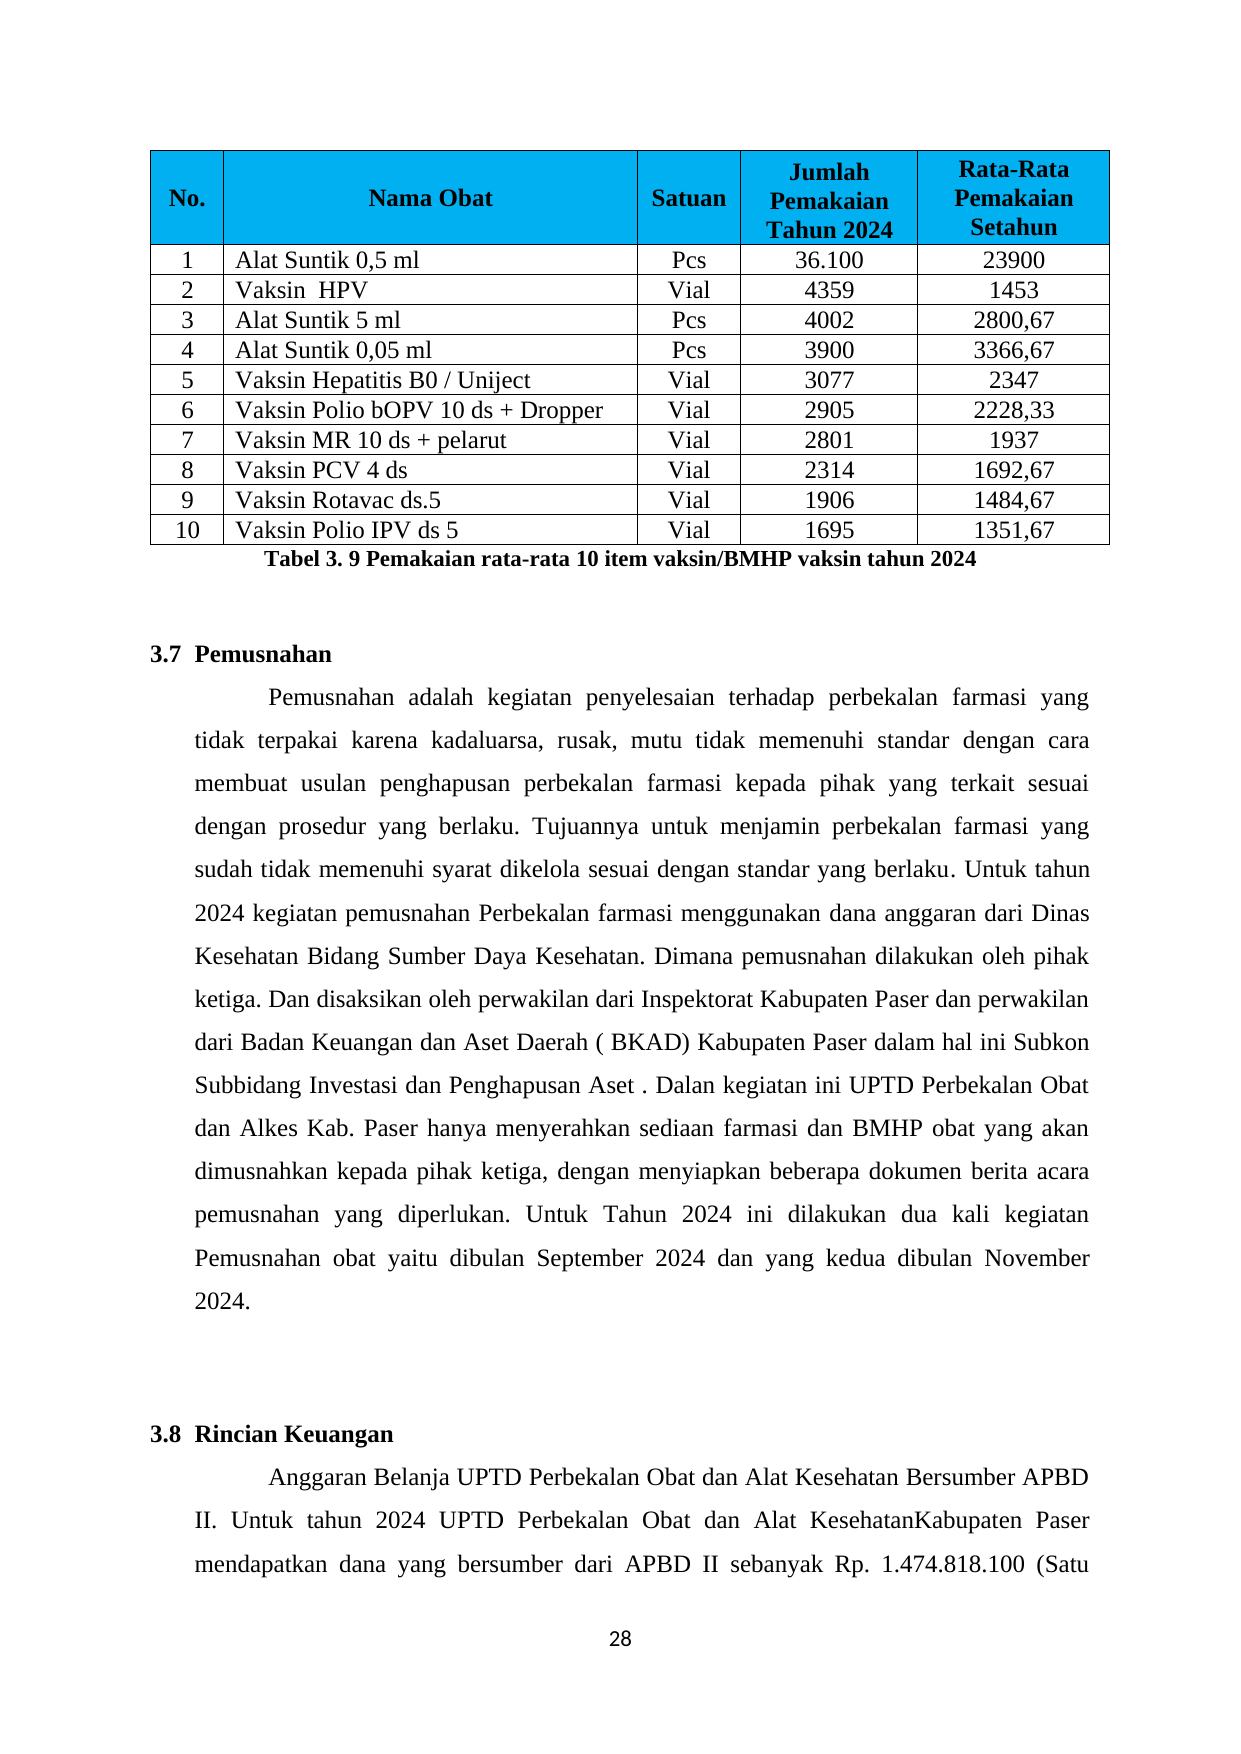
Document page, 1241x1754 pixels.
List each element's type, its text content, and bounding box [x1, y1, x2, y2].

table_cell Vaksin Hepatitis B0 / Uniject [224, 365, 637, 394]
table_cell 6 [151, 395, 223, 424]
table_header Nama Obat [224, 151, 637, 244]
table_cell 4359 [741, 275, 917, 304]
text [194, 1462, 1090, 1577]
table_cell Alat Suntik 5 ml [224, 305, 637, 334]
table_cell 1351,67 [918, 515, 1109, 544]
table_header Satuan [638, 151, 740, 244]
table_cell Vaksin HPV [224, 275, 637, 304]
table_cell 4002 [741, 305, 917, 334]
table_cell Alat Suntik 0,05 ml [224, 335, 637, 364]
table_cell 2801 [741, 425, 917, 454]
table_cell Alat Suntik 0,5 ml [224, 245, 637, 274]
table_cell 1937 [918, 425, 1109, 454]
subtitle 3.7 Pemusnahan [150, 639, 1090, 668]
table_cell 10 [151, 515, 223, 544]
table_header Jumlah Pemakaian Tahun 2024 [741, 151, 917, 244]
table_cell 1906 [741, 485, 917, 514]
table_cell Vaksin Polio IPV ds 5 [224, 515, 637, 544]
table_cell Vial [638, 515, 740, 544]
table_cell Vial [638, 485, 740, 514]
table_cell 7 [151, 425, 223, 454]
table_cell 2905 [741, 395, 917, 424]
table_cell 36.100 [741, 245, 917, 274]
table_cell Vial [638, 455, 740, 484]
table_cell 5 [151, 365, 223, 394]
table_cell 1484,67 [918, 485, 1109, 514]
table_cell Vial [638, 395, 740, 424]
table_cell Vaksin Rotavac ds.5 [224, 485, 637, 514]
text Pemusnahan adalah kegiatan penyelesaian terhadap perbekalan farmasi yang tidak terpakai karena kadaluarsa, rusak, mutu tidak memenuhi standar dengan cara membuat usulan penghapusan perbekalan farmasi kepada pihak yang terkait sesuai dengan prosedur yang berlaku. Tujuannya untuk menjamin perbekalan farmasi yang sudah tidak memenuhi syarat dikelola sesuai dengan standar yang berlaku. Untuk tahun 2024 kegiatan pemusnahan Perbekalan farmasi menggunakan dana anggaran dari Dinas Kesehatan Bidang Sumber Daya Kesehatan. Dimana pemusnahan dilakukan oleh pihak ketiga. Dan disaksikan oleh perwakilan dari Inspektorat Kabupaten Paser dan perwakilan dari Badan Keuangan dan Aset Daerah ( BKAD) Kabupaten Paser dalam hal ini Subkon Subbidang Investasi dan Penghapusan Aset . Dalan kegiatan ini UPTD Perbekalan Obat dan Alkes Kab. Paser hanya menyerahkan sediaan farmasi dan BMHP obat yang akan dimusnahkan kepada pihak ketiga, dengan menyiapkan beberapa dokumen berita acara pemusnahan yang diperlukan. Untuk Tahun 2024 ini dilakukan dua kali kegiatan Pemusnahan obat yaitu dibulan September 2024 dan yang kedua dibulan November 2024. [194, 682, 1090, 1314]
table_cell 2347 [918, 365, 1109, 394]
table_cell 9 [151, 485, 223, 514]
table_cell Vial [638, 365, 740, 394]
text Tabel 3. 9 Pemakaian rata-rata 10 item vaksin/BMHP vaksin tahun 2024 [150, 545, 1090, 571]
table_cell 1453 [918, 275, 1109, 304]
table_cell 3900 [741, 335, 917, 364]
table_cell Vial [638, 425, 740, 454]
table_cell 1692,67 [918, 455, 1109, 484]
table_cell Pcs [638, 335, 740, 364]
table_cell 1695 [741, 515, 917, 544]
table_cell 2228,33 [918, 395, 1109, 424]
table_cell 3366,67 [918, 335, 1109, 364]
table_cell Vial [638, 275, 740, 304]
table_cell 8 [151, 455, 223, 484]
table_cell 23900 [918, 245, 1109, 274]
table_cell Pcs [638, 245, 740, 274]
table_cell Vaksin MR 10 ds + pelarut [224, 425, 637, 454]
table_cell 4 [151, 335, 223, 364]
table_cell 3077 [741, 365, 917, 394]
table_cell 3 [151, 305, 223, 334]
table_cell Pcs [638, 305, 740, 334]
table_header No. [151, 151, 223, 244]
table_header Rata-Rata Pemakaian Setahun [918, 151, 1109, 244]
table_cell 2 [151, 275, 223, 304]
subtitle 3.8 Rincian Keuangan [150, 1419, 1090, 1448]
table_cell 2800,67 [918, 305, 1109, 334]
table_cell 1 [151, 245, 223, 274]
table_cell Vaksin Polio bOPV 10 ds + Dropper [224, 395, 637, 424]
table_cell 2314 [741, 455, 917, 484]
table_cell Vaksin PCV 4 ds [224, 455, 637, 484]
